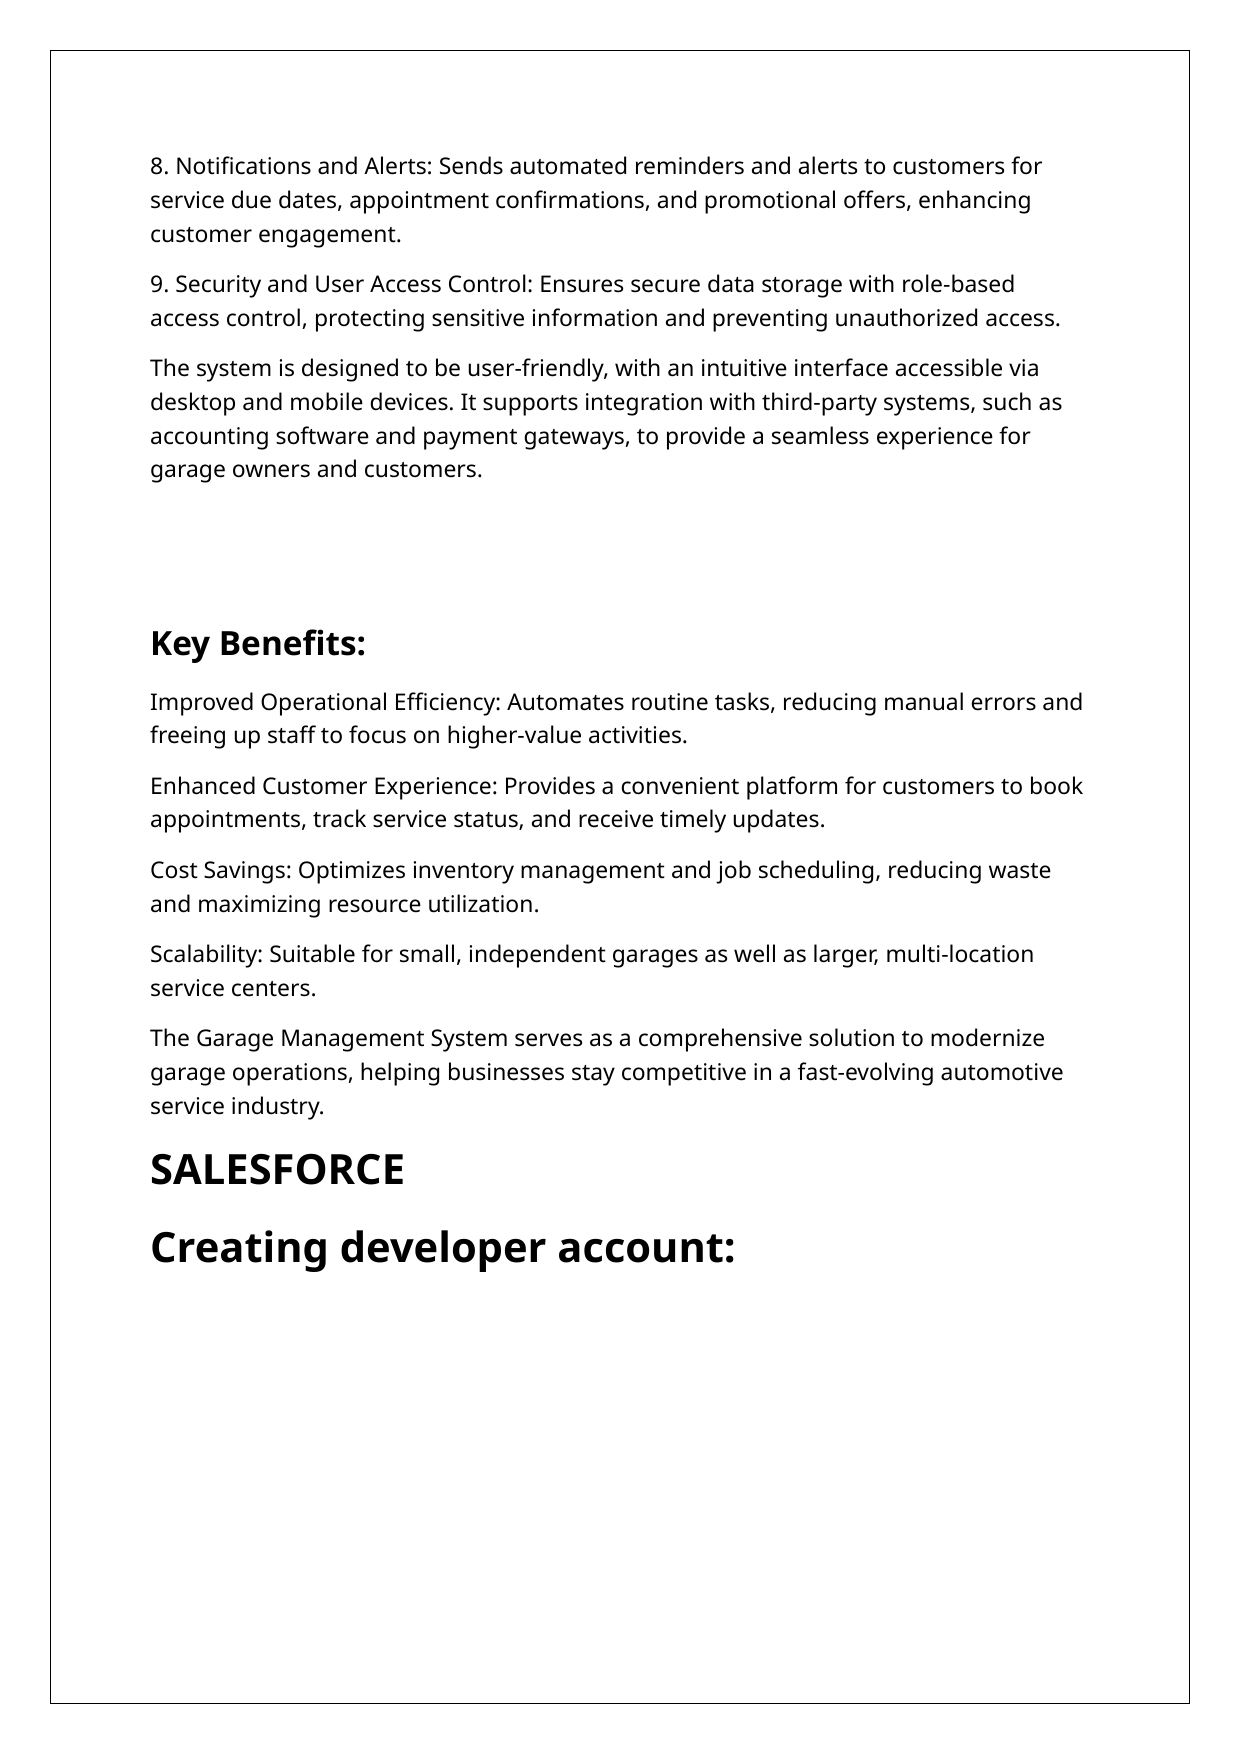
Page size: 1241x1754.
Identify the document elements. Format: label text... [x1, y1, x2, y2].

text Enhanced Customer Experience: Provides a convenient platform for customers to book appointments, track service status, and receive timely updates. [150, 769, 1090, 834]
text Cost Savings: Optimizes inventory management and job scheduling, reducing waste and maximizing resource utilization. [150, 854, 1090, 919]
text The system is designed to be user-friendly, with an intuitive interface accessible via desktop and mobile devices. It supports integration with third-party systems, such as accounting software and payment gateways, to provide a seamless experience for garage owners and customers. [150, 352, 1090, 484]
text Scalability: Suitable for small, independent garages as well as larger, multi-location service centers. [150, 938, 1090, 1003]
text SALESFORCE [150, 1140, 1090, 1197]
text Key Benefits: [150, 620, 1090, 665]
text Creating developer account: [150, 1218, 1090, 1275]
text 9. Security and User Access Control: Ensures secure data storage with role-based access control, protecting sensitive information and preventing unauthorized access. [150, 268, 1090, 333]
text Improved Operational Efficiency: Automates routine tasks, reducing manual errors and freeing up staff to focus on higher-value activities. [150, 685, 1090, 750]
text The Garage Management System serves as a comprehensive solution to modernize garage operations, helping businesses stay competitive in a fast-evolving automotive service industry. [150, 1022, 1090, 1121]
text 8. Notifications and Alerts: Sends automated reminders and alerts to customers for service due dates, appointment confirmations, and promotional offers, enhancing customer engagement. [150, 150, 1090, 249]
